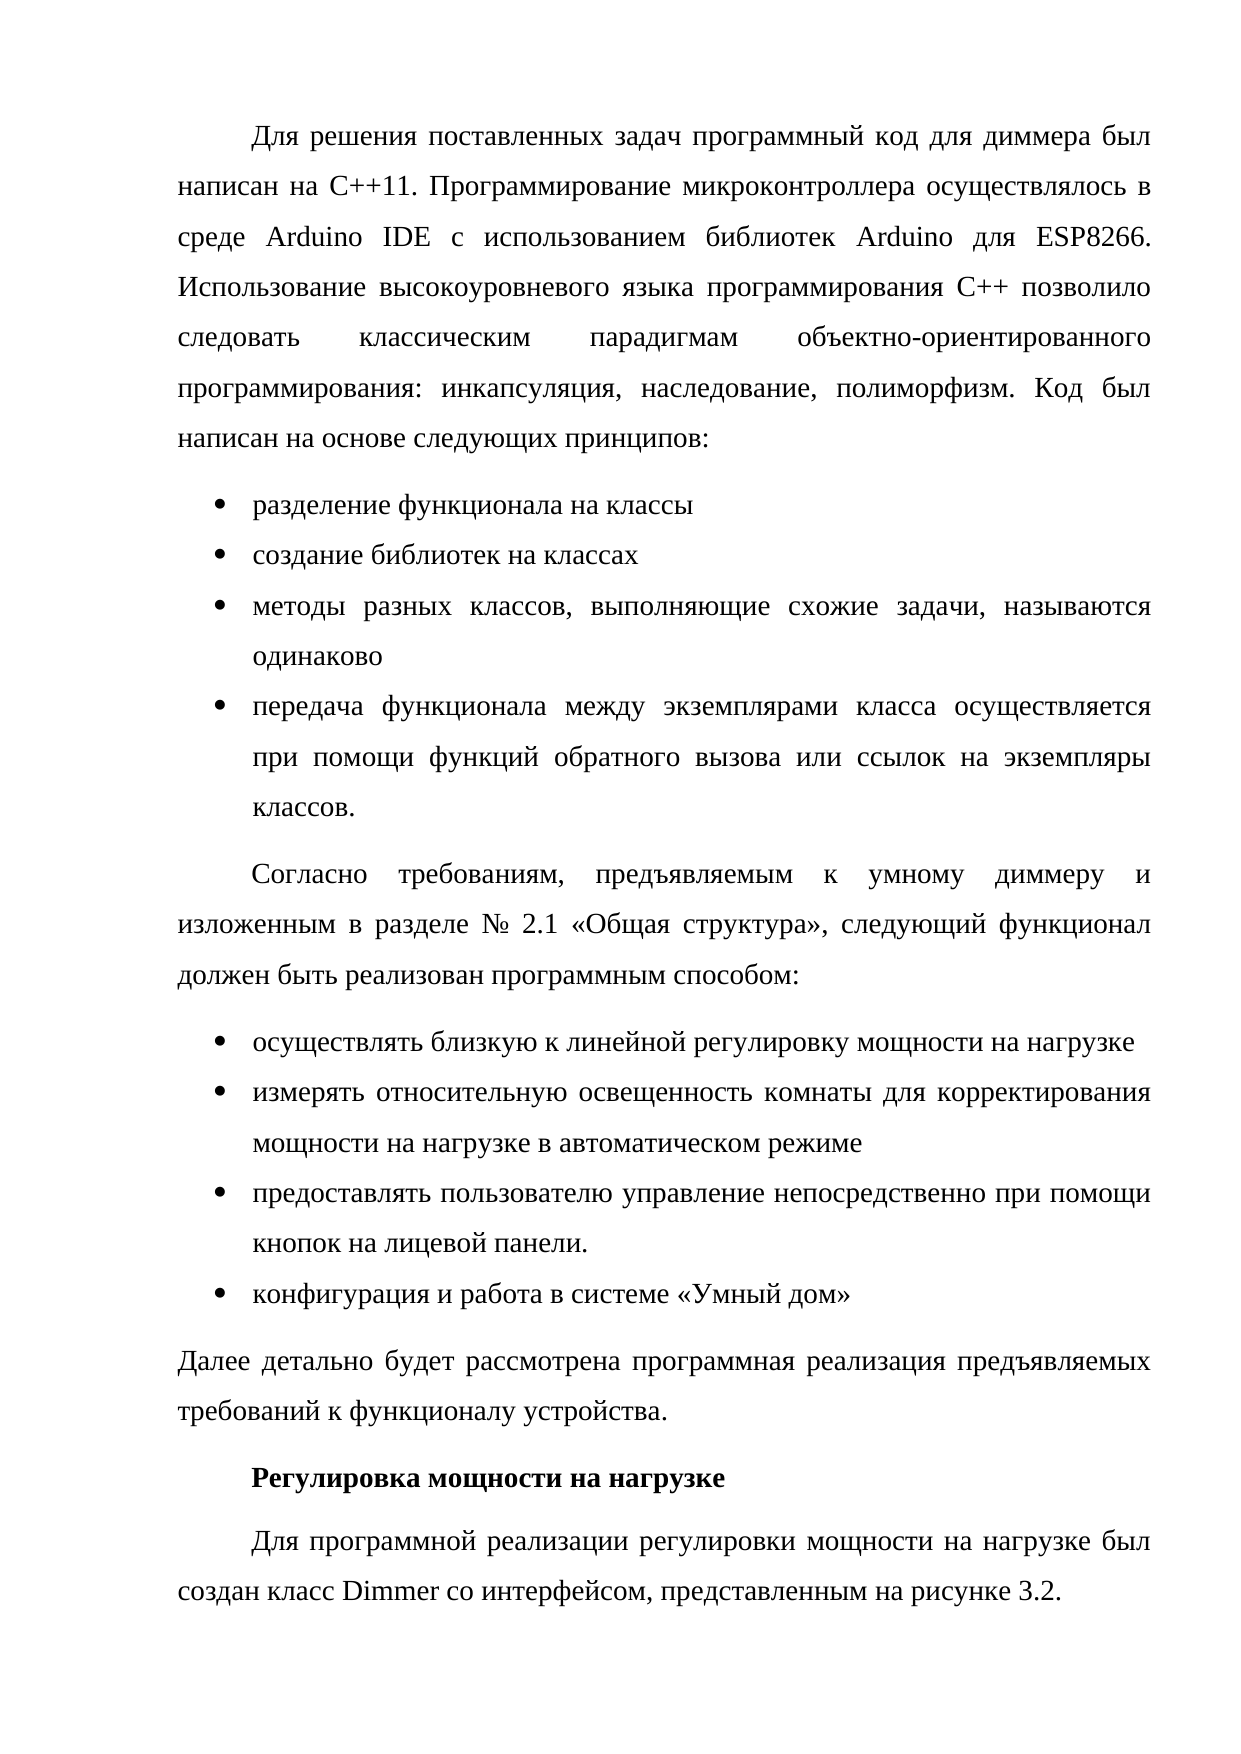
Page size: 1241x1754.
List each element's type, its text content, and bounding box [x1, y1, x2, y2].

list измерять относительную освещенность комнаты для корректирования мощности на нагрузке в автоматическом режиме [215, 1074, 1152, 1158]
text Для программной реализации регулировки мощности на нагрузке был создан класс Dimmer cо интерфейсом, представленным на рисунке 3.2. [177, 1523, 1152, 1607]
text Согласно требованиям, предъявляемым к умному диммеру и изложенным в разделе № 2.1 «Общая структура», следующий функционал должен быть реализован программным способом: [177, 856, 1152, 990]
list разделение функционала на классы [215, 487, 1152, 521]
list методы разных классов, выполняющие схожие задачи, называются одинаково [215, 588, 1152, 672]
list предоставлять пользователю управление непосредственно при помощи кнопок на лицевой панели. [215, 1175, 1152, 1259]
text Для решения поставленных задач программный код для диммера был написан на C++11. Программирование микроконтроллера осуществлялось в среде Arduino IDE с использованием библиотек Arduino для ESP8266. Использование высокоуровневого языка программирования С++ позволило следовать классическим парадигмам объектно-ориентированного программирования: инкапсуляция, наследование, полиморфизм. Код был написан на основе следующих принципов: [177, 118, 1152, 453]
subtitle Регулировка мощности на нагрузке [177, 1460, 1152, 1494]
text Далее детально будет рассмотрена программная реализация предъявляемых требований к функционалу устройства. [177, 1343, 1152, 1427]
list осуществлять близкую к линейной регулировку мощности на нагрузке [215, 1024, 1152, 1057]
list конфигурация и работа в системе «Умный дом» [215, 1276, 1152, 1309]
list передача функционала между экземплярами класса осуществляется при помощи функций обратного вызова или ссылок на экземпляры классов. [215, 688, 1152, 823]
list создание библиотек на классах [215, 537, 1152, 571]
